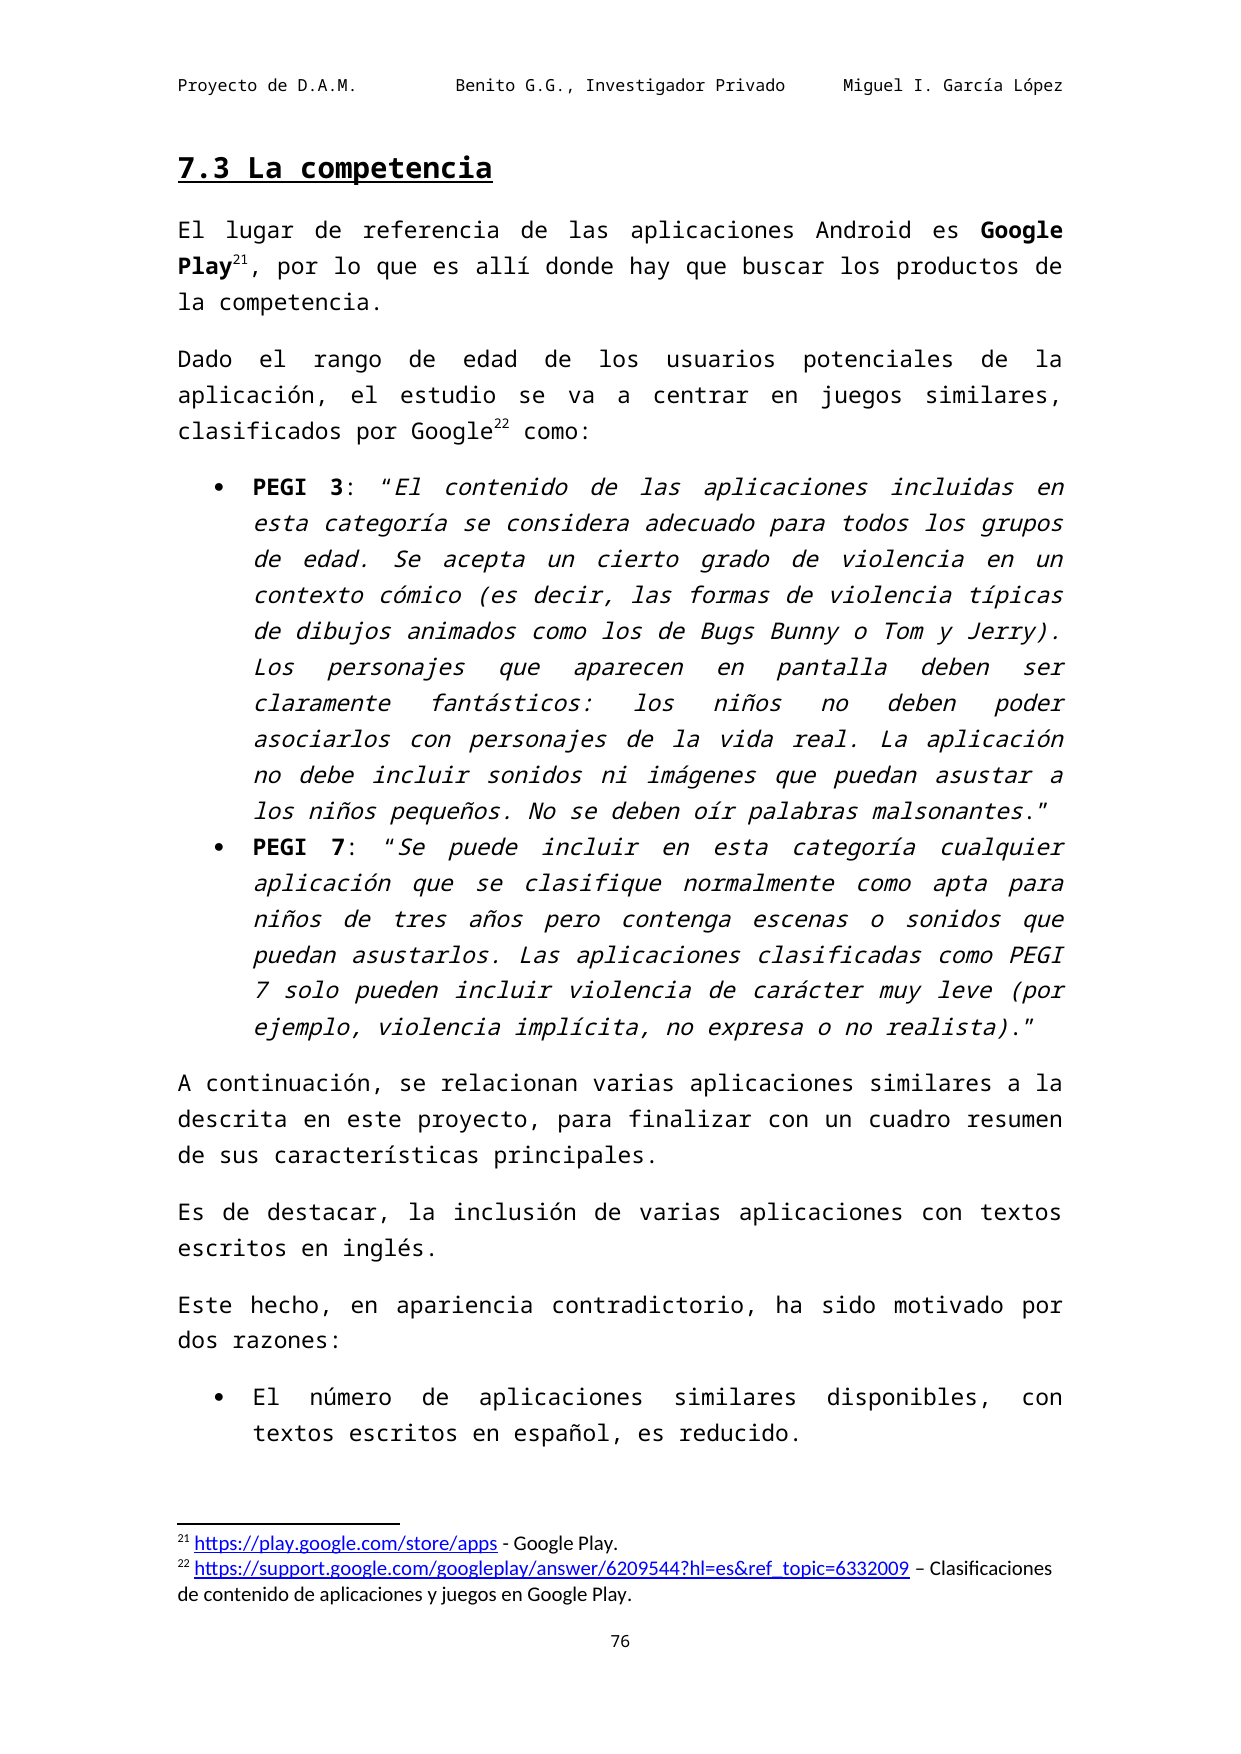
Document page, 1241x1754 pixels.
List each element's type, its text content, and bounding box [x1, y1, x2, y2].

list PEGI 7: “Se puede incluir en esta categoría cualquier aplicación que se clasifique normalmente como apta para niños de tres años pero contenga escenas o sonidos que puedan asustarlos. Las aplicaciones clasificadas como PEGI 7 solo pueden incluir violencia de carácter muy leve (por ejemplo, violencia implícita, no expresa o no realista).” [215, 831, 1063, 1042]
list El número de aplicaciones similares disponibles, con textos escritos en español, es reducido. [215, 1381, 1063, 1448]
text Dado el rango de edad de los usuarios potenciales de la aplicación, el estudio se va a centrar en juegos similares, clasificados por Google como: [177, 343, 1063, 446]
text Es de destacar, la inclusión de varias aplicaciones con textos escritos en inglés. [177, 1196, 1063, 1263]
text El lugar de referencia de las aplicaciones Android es Google Play, por lo que es allí donde hay que buscar los productos de la competencia. [177, 214, 1063, 317]
text Este hecho, en apariencia contradictorio, ha sido motivado por dos razones: [177, 1288, 1063, 1356]
list PEGI 3: “El contenido de las aplicaciones incluidas en esta categoría se considera adecuado para todos los grupos de edad. Se acepta un cierto grado de violencia en un contexto cómico (es decir, las formas de violencia típicas de dibujos animados como los de Bugs Bunny o Tom y Jerry). Los personajes que aparecen en pantalla deben ser claramente fantásticos: los niños no deben poder asociarlos con personajes de la vida real. La aplicación no debe incluir sonidos ni imágenes que puedan asustar a los niños pequeños. No se deben oír palabras malsonantes.” [215, 471, 1063, 826]
text A continuación, se relacionan varias aplicaciones similares a la descrita en este proyecto, para finalizar con un cuadro resumen de sus características principales. [177, 1067, 1063, 1170]
text 7.3 La competencia [177, 148, 1063, 187]
